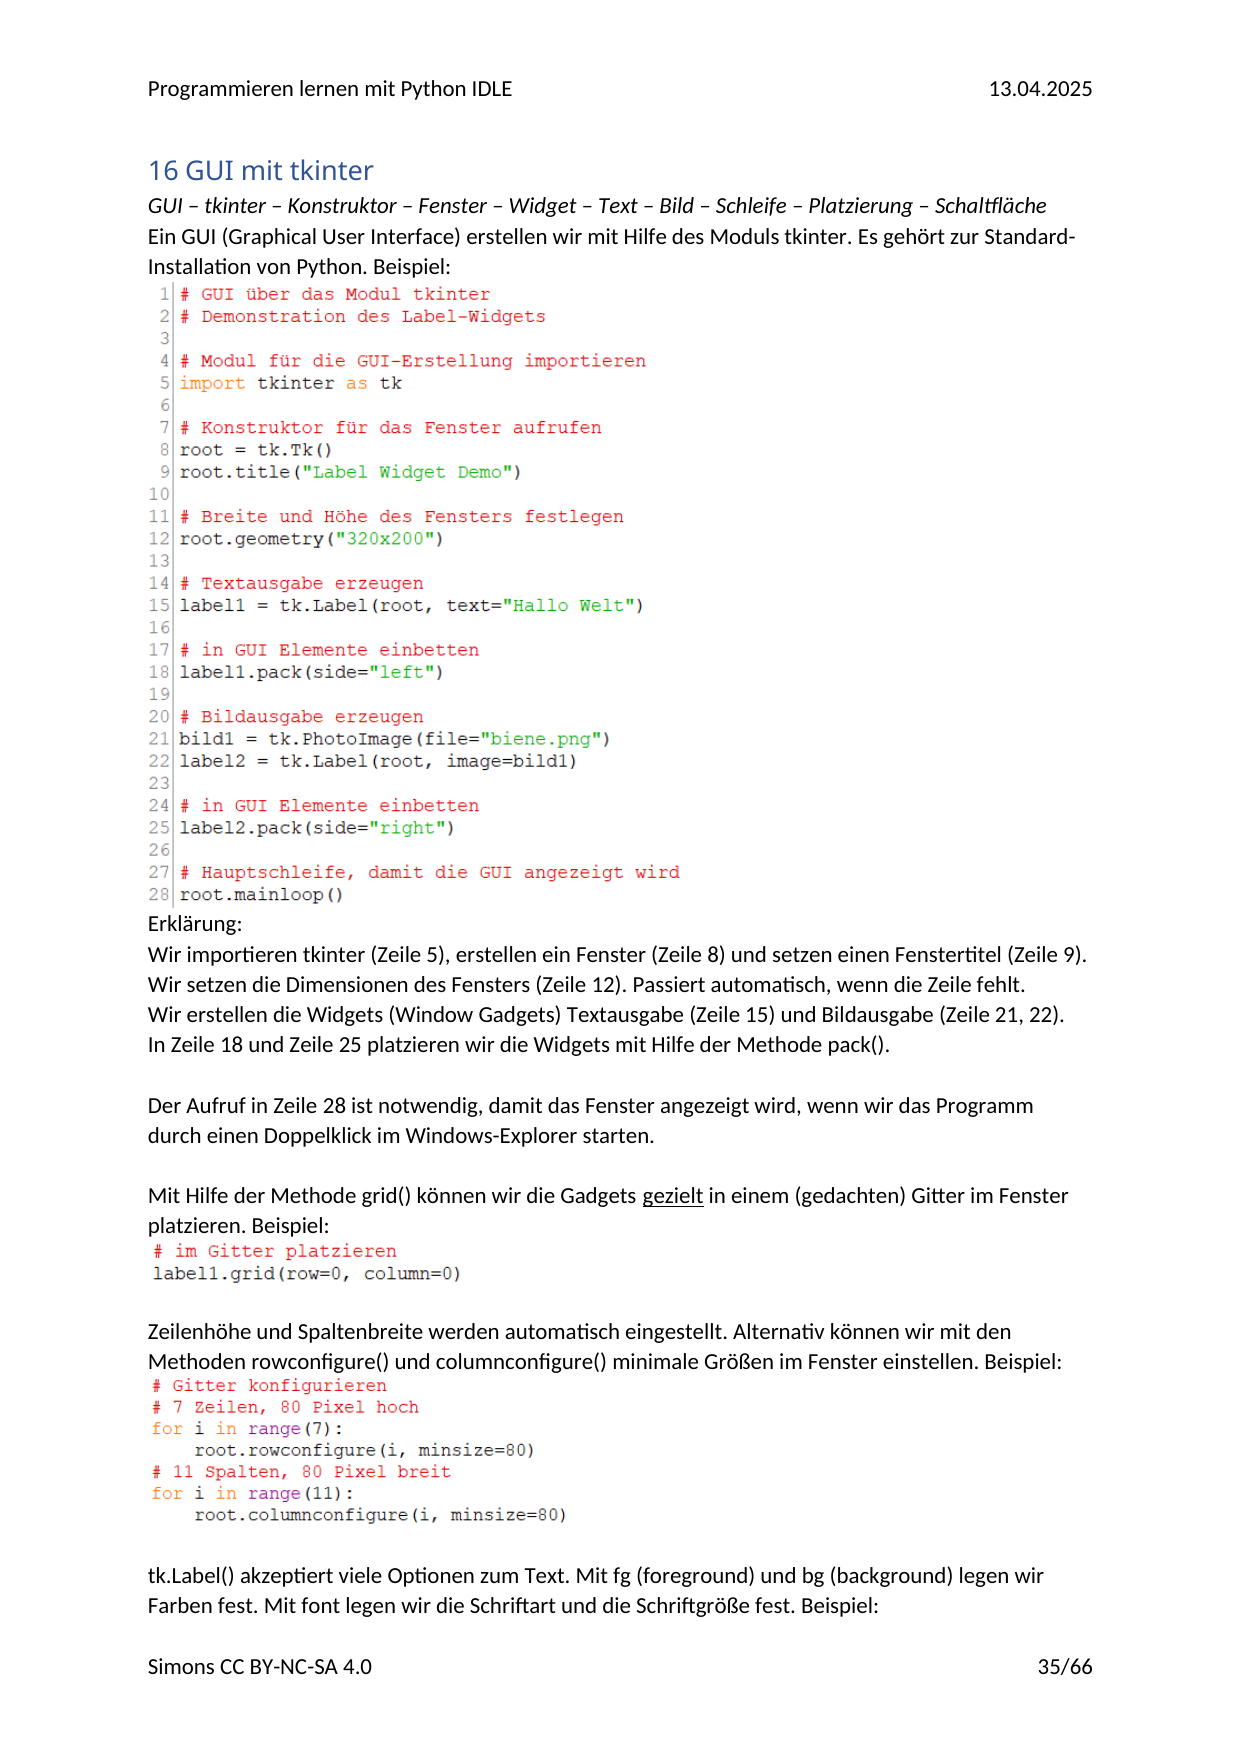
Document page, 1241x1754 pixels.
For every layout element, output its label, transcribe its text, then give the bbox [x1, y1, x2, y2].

text tk.Label() akzeptiert viele Optionen zum Text. Mit fg (foreground) und bg (background) legen wir Farben fest. Mit font legen wir die Schriftart und die Schriftgröße fest. Beispiel: [148, 1561, 1092, 1619]
text In Zeile 18 und Zeile 25 platzieren wir die Widgets mit Hilfe der Methode pack(). [148, 1030, 1092, 1058]
text GUI – tkinter – Konstruktor – Fenster – Widget – Text – Bild – Schleife – Platzierung – Schaltfläche [148, 192, 1092, 220]
subtitle GUI mit tkinter [148, 152, 1092, 189]
picture [147, 282, 760, 908]
text Wir importieren tkinter (Zeile 5), erstellen ein Fenster (Zeile 8) und setzen einen Fenstertitel (Zeile 9). [148, 940, 1092, 968]
text Wir setzen die Dimensionen des Fensters (Zeile 12). Passiert automatisch, wenn die Zeile fehlt. [148, 970, 1092, 998]
text Wir erstellen die Widgets (Window Gadgets) Textausgabe (Zeile 15) und Bildausgabe (Zeile 21, 22). [148, 1000, 1092, 1028]
text Der Aufruf in Zeile 28 ist notwendig, damit das Fenster angezeigt wird, wenn wir das Programm durch einen Doppelklick im Windows-Explorer starten. [148, 1091, 1092, 1149]
text Erklärung: [148, 909, 1092, 937]
picture [147, 1241, 485, 1285]
text Zeilenhöhe und Spaltenbreite werden automatisch eingestellt. Alternativ können wir mit den Methoden rowconfigure() und columnconfigure() minimale Größen im Fenster einstellen. Beispiel: [148, 1317, 1092, 1376]
text Mit Hilfe der Methode grid() können wir die Gadgets gezielt in einem (gedachten) Gitter im Fenster platzieren. Beispiel: [148, 1181, 1092, 1239]
text Ein GUI (Graphical User Interface) erstellen wir mit Hilfe des Moduls tkinter. Es gehört zur Standard-Installation von Python. Beispiel: [148, 222, 1092, 280]
picture [147, 1377, 593, 1529]
